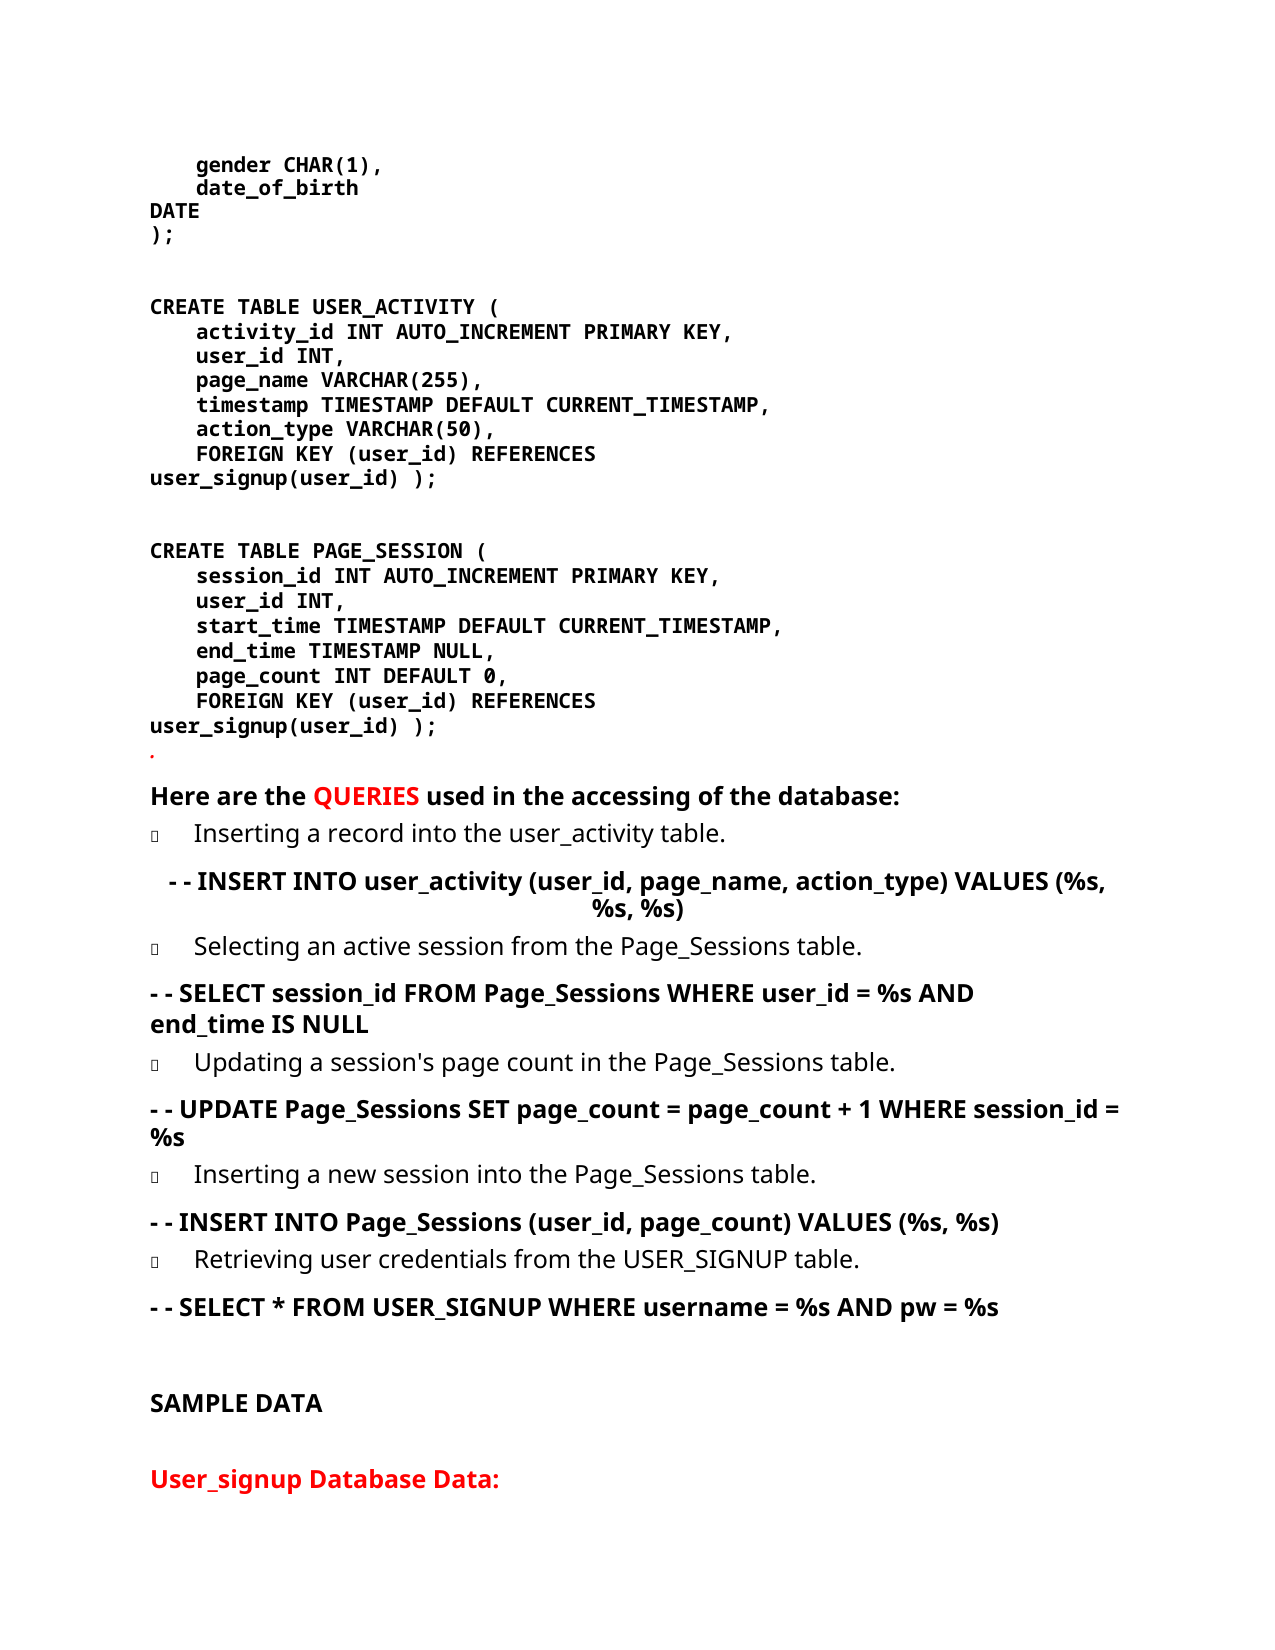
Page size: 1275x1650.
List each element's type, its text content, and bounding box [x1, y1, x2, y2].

text CREATE TABLE PAGE_SESSION ( session_id INT AUTO_INCREMENT PRIMARY KEY, user_id INT, start_time TIMESTAMP DEFAULT CURRENT_TIMESTAMP, end_time TIMESTAMP NULL, page_count INT DEFAULT 0, FOREIGN KEY (user_id) REFERENCES user_signup(user_id) ); . [150, 538, 810, 763]
text - - INSERT INTO user_activity (user_id, page_name, action_type) VALUES (%s, %s, %s) [150, 868, 1125, 923]
text  Selecting an active session from the Page_Sessions table. [150, 933, 1125, 961]
text User_signup Database Data: [150, 1466, 1125, 1493]
text  Retrieving user credentials from the USER_SIGNUP table. [150, 1247, 1125, 1274]
text  Inserting a record into the user_activity table. [150, 820, 1125, 848]
text - - SELECT * FROM USER_SIGNUP WHERE username = %s AND pw = %s [150, 1295, 1125, 1322]
text - - UPDATE Page_Sessions SET page_count = page_count + 1 WHERE session_id = %s [150, 1097, 1125, 1152]
text CREATE TABLE USER_ACTIVITY ( activity_id INT AUTO_INCREMENT PRIMARY KEY, user_id INT, page_name VARCHAR(255), timestamp TIMESTAMP DEFAULT CURRENT_TIMESTAMP, action_type VARCHAR(50), FOREIGN KEY (user_id) REFERENCES user_signup(user_id) ); [150, 295, 810, 490]
text  Inserting a new session into the Page_Sessions table. [150, 1162, 1125, 1189]
text  Updating a session's page count in the Page_Sessions table. [150, 1049, 1125, 1077]
text Here are the QUERIES used in the accessing of the database: [150, 783, 1125, 811]
text - - SELECT session_id FROM Page_Sessions WHERE user_id = %s AND end_time IS NULL [150, 978, 1080, 1039]
text - - INSERT INTO Page_Sessions (user_id, page_count) VALUES (%s, %s) [150, 1209, 1125, 1237]
text gender CHAR(1), date_of_birth DATE ); [150, 154, 405, 246]
text SAMPLE DATA [150, 1390, 1125, 1418]
